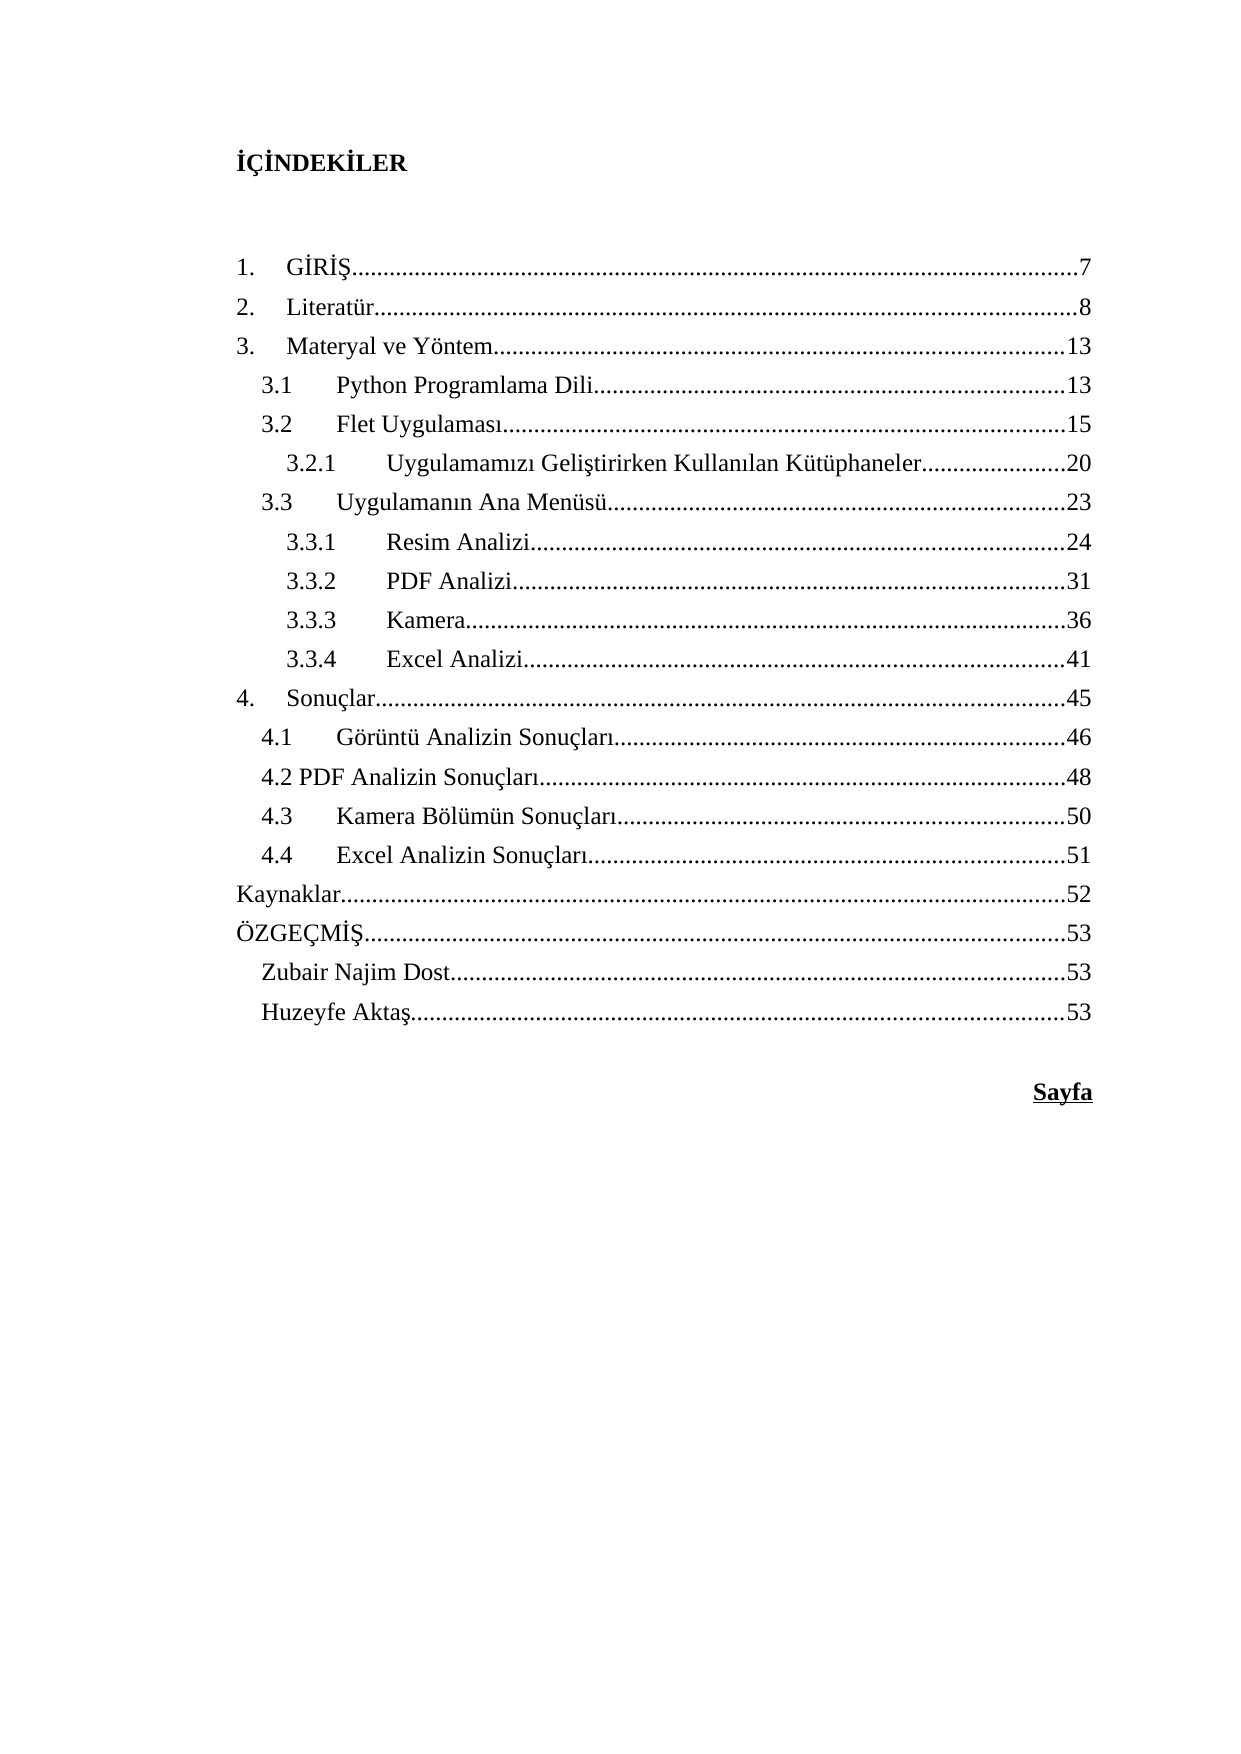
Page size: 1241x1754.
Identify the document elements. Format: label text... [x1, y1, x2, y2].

text İÇİNDEKİLER [236, 148, 1092, 176]
text Sayfa [236, 1077, 1092, 1106]
